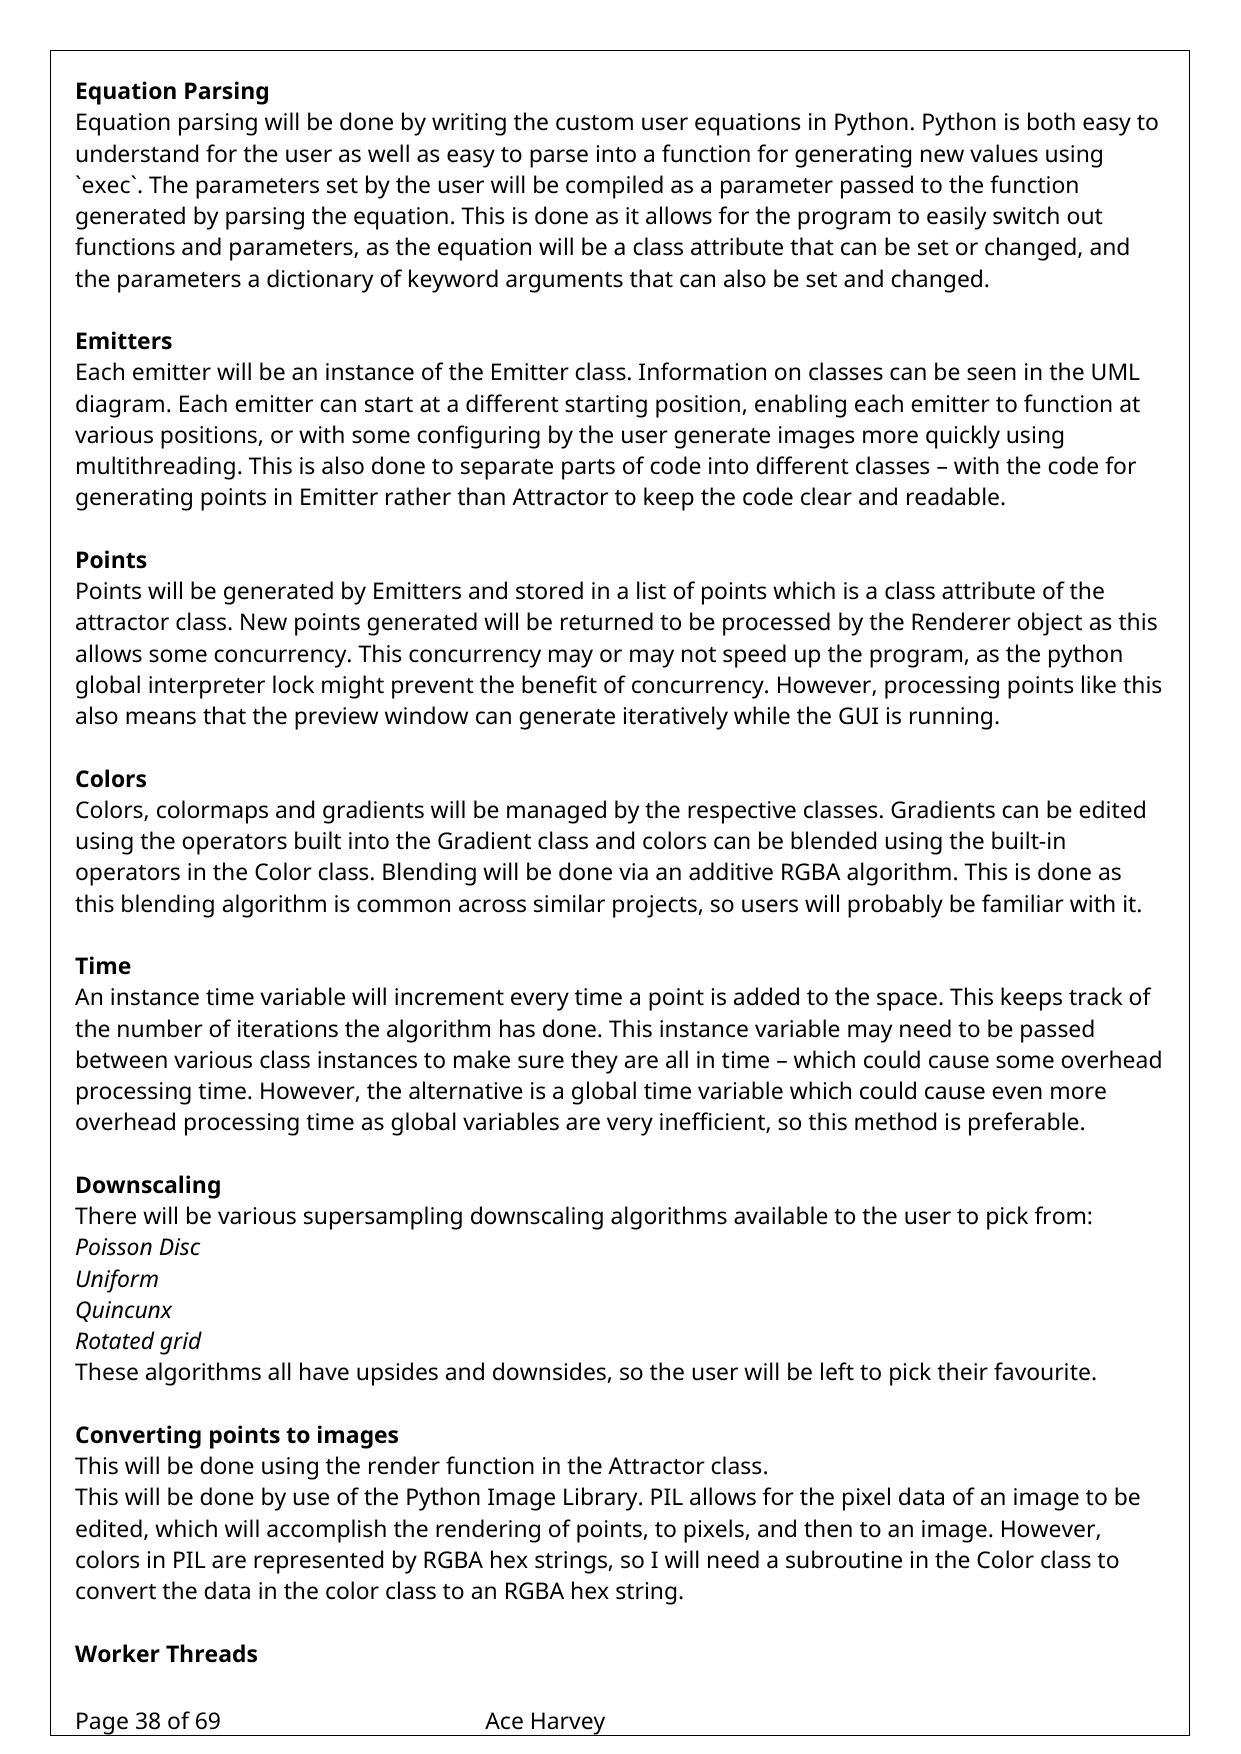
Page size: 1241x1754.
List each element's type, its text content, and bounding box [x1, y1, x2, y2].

text Quincunx [75, 1294, 1165, 1325]
text Downscaling [75, 1169, 1165, 1200]
text Uniform [75, 1262, 1165, 1294]
text Equation Parsing [75, 75, 1165, 106]
text This will be done using the render function in the Attractor class. [75, 1450, 1165, 1481]
text Points will be generated by Emitters and stored in a list of points which is a class attribute of the attractor class. New points generated will be returned to be processed by the Renderer object as this allows some concurrency. This concurrency may or may not speed up the program, as the python global interpreter lock might prevent the benefit of concurrency. However, processing points like this also means that the preview window can generate iteratively while the GUI is running. [75, 575, 1165, 731]
text Time [75, 950, 1165, 981]
text These algorithms all have upsides and downsides, so the user will be left to pick their favourite. [75, 1356, 1165, 1387]
text Colors Colors, colormaps and gradients will be managed by the respective classes. Gradients can be edited using the operators built into the Gradient class and colors can be blended using the built-in operators in the Color class. Blending will be done via an additive RGBA algorithm. This is done as this blending algorithm is common across similar projects, so users will probably be familiar with it. [75, 762, 1165, 919]
text Points [75, 544, 1165, 575]
text Equation parsing will be done by writing the custom user equations in Python. Python is both easy to understand for the user as well as easy to parse into a function for generating new values using `exec`. The parameters set by the user will be compiled as a parameter passed to the function generated by parsing the equation. This is done as it allows for the program to easily switch out functions and parameters, as the equation will be a class attribute that can be set or changed, and the parameters a dictionary of keyword arguments that can also be set and changed. [75, 106, 1165, 294]
text Worker Threads [75, 1637, 1165, 1669]
text An instance time variable will increment every time a point is added to the space. This keeps track of the number of iterations the algorithm has done. This instance variable may need to be passed between various class instances to make sure they are all in time – which could cause some overhead processing time. However, the alternative is a global time variable which could cause even more overhead processing time as global variables are very inefficient, so this method is preferable. [75, 981, 1165, 1137]
text Each emitter will be an instance of the Emitter class. Information on classes can be seen in the UML diagram. Each emitter can start at a different starting position, enabling each emitter to function at various positions, or with some configuring by the user generate images more quickly using multithreading. This is also done to separate parts of code into different classes – with the code for generating points in Emitter rather than Attractor to keep the code clear and readable. [75, 356, 1165, 512]
text There will be various supersampling downscaling algorithms available to the user to pick from: [75, 1200, 1165, 1231]
text Poisson Disc [75, 1231, 1165, 1262]
text This will be done by use of the Python Image Library. PIL allows for the pixel data of an image to be edited, which will accomplish the rendering of points, to pixels, and then to an image. However, colors in PIL are represented by RGBA hex strings, so I will need a subroutine in the Color class to convert the data in the color class to an RGBA hex string. [75, 1481, 1165, 1606]
text Converting points to images [75, 1419, 1165, 1450]
text Emitters [75, 325, 1165, 356]
text Rotated grid [75, 1325, 1165, 1356]
